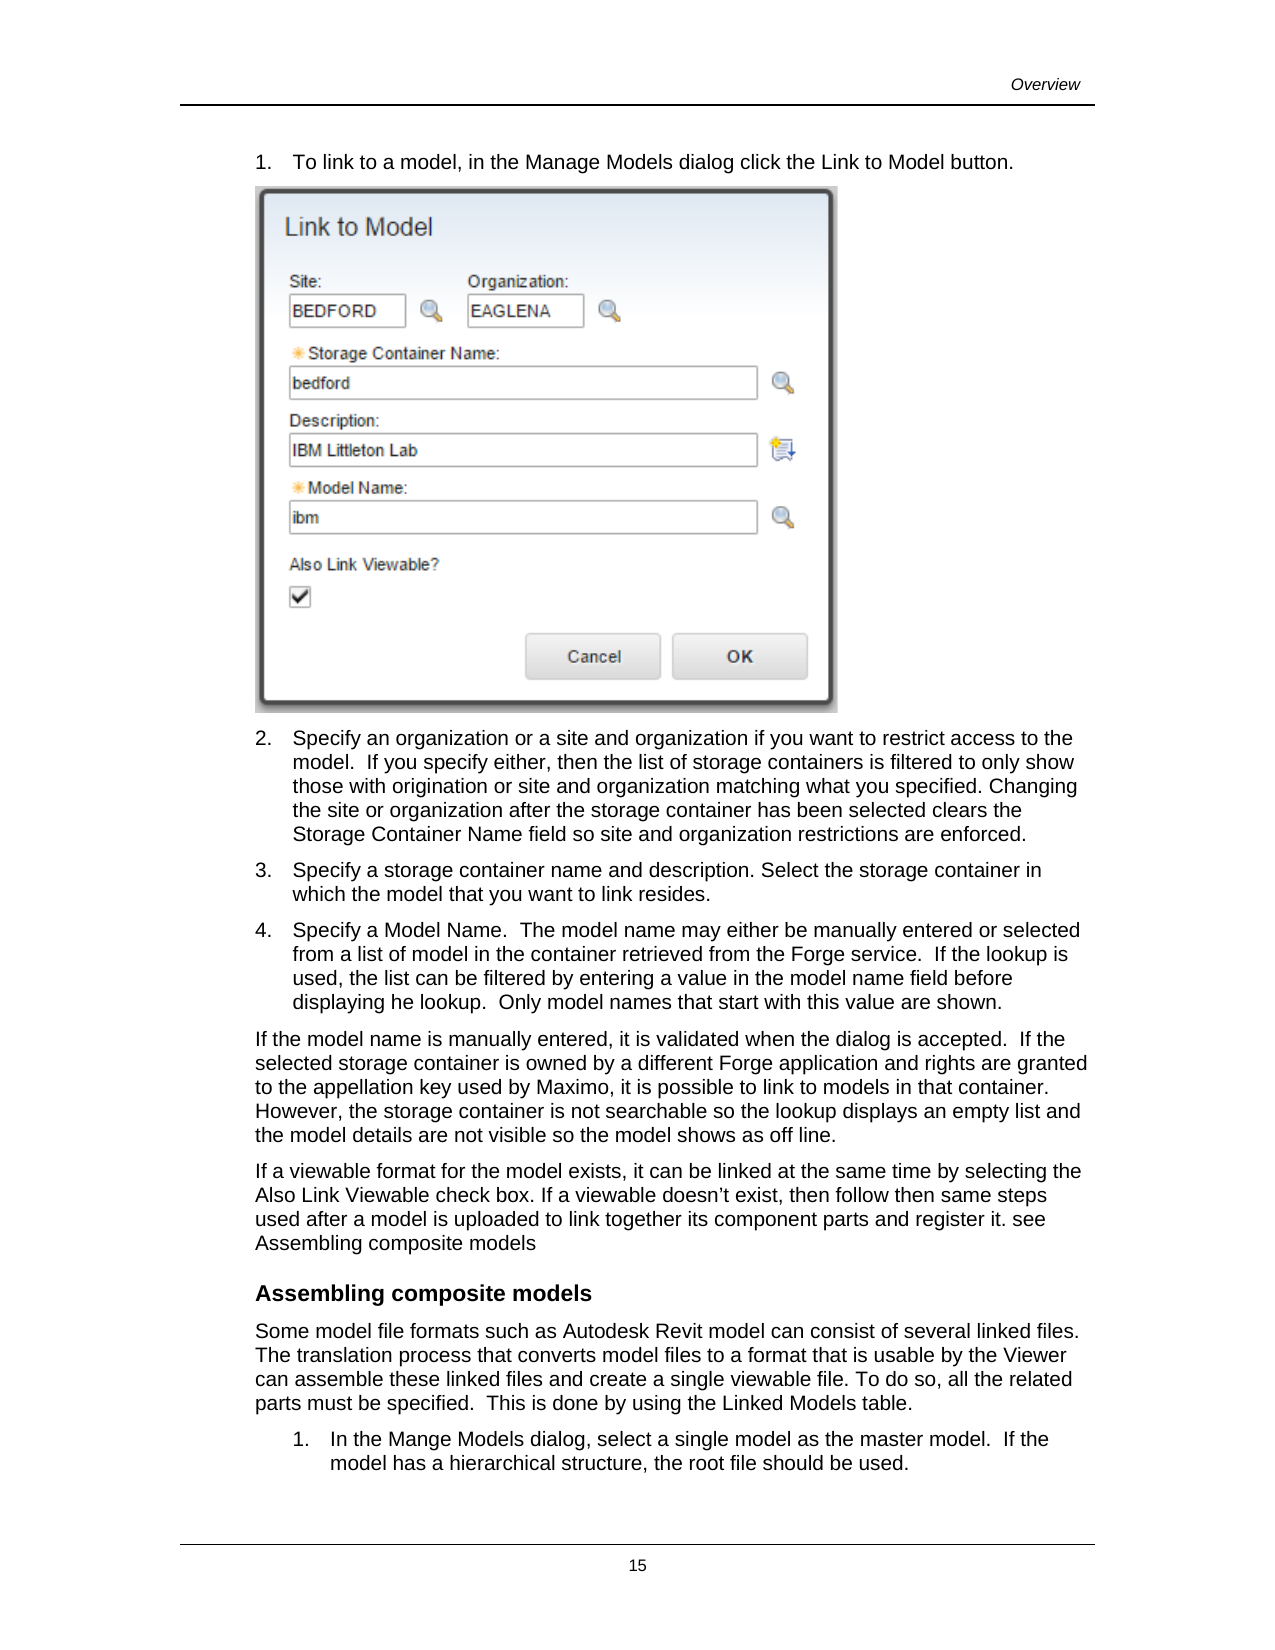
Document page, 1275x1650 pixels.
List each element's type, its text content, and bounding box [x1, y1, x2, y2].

list Specify an organization or a site and organization if you want to restrict access to the model. If you specify either, then the list of storage containers is filtered to only show those with origination or site and organization matching what you specified. Changing the site or organization after the storage container has been selected clears the Storage Container Name field so site and organization restrictions are enforced. [255, 726, 1095, 845]
picture [255, 186, 838, 713]
list In the Mange Models dialog, select a single model as the master model. If the model has a hierarchical structure, the root file should be used. [292, 1427, 1095, 1475]
list To link to a model, in the Manage Models dialog click the Link to Model button. [255, 150, 1095, 174]
subtitle Assembling composite models [255, 1280, 1095, 1306]
text If the model name is manually entered, it is validated when the dialog is accepted. If the selected storage container is owned by a different Forge application and rights are granted to the appellation key used by Maximo, it is possible to link to models in that container. However, the storage container is not searchable so the lookup displays an empty list and the model details are not visible so the model shows as off line. [255, 1027, 1095, 1146]
list Specify a storage container name and description. Select the storage container in which the model that you want to link resides. [255, 858, 1095, 906]
text Some model file formats such as Autodesk Revit model can consist of several linked files. The translation process that converts model files to a format that is usable by the Viewer can assemble these linked files and create a single viewable file. To do so, all the related parts must be specified. This is done by using the Linked Models table. [255, 1318, 1095, 1414]
list Specify a Model Name. The model name may either be manually entered or selected from a list of model in the container retrieved from the Forge service. If the lookup is used, the list can be filtered by entering a value in the model name field before displaying he lookup. Only model names that start with this value are shown. [255, 918, 1095, 1014]
text If a viewable format for the model exists, it can be linked at the same time by selecting the Also Link Viewable check box. If a viewable doesn’t exist, then follow then same steps used after a model is uploaded to link together its component parts and register it. see Assembling composite models [255, 1159, 1095, 1255]
